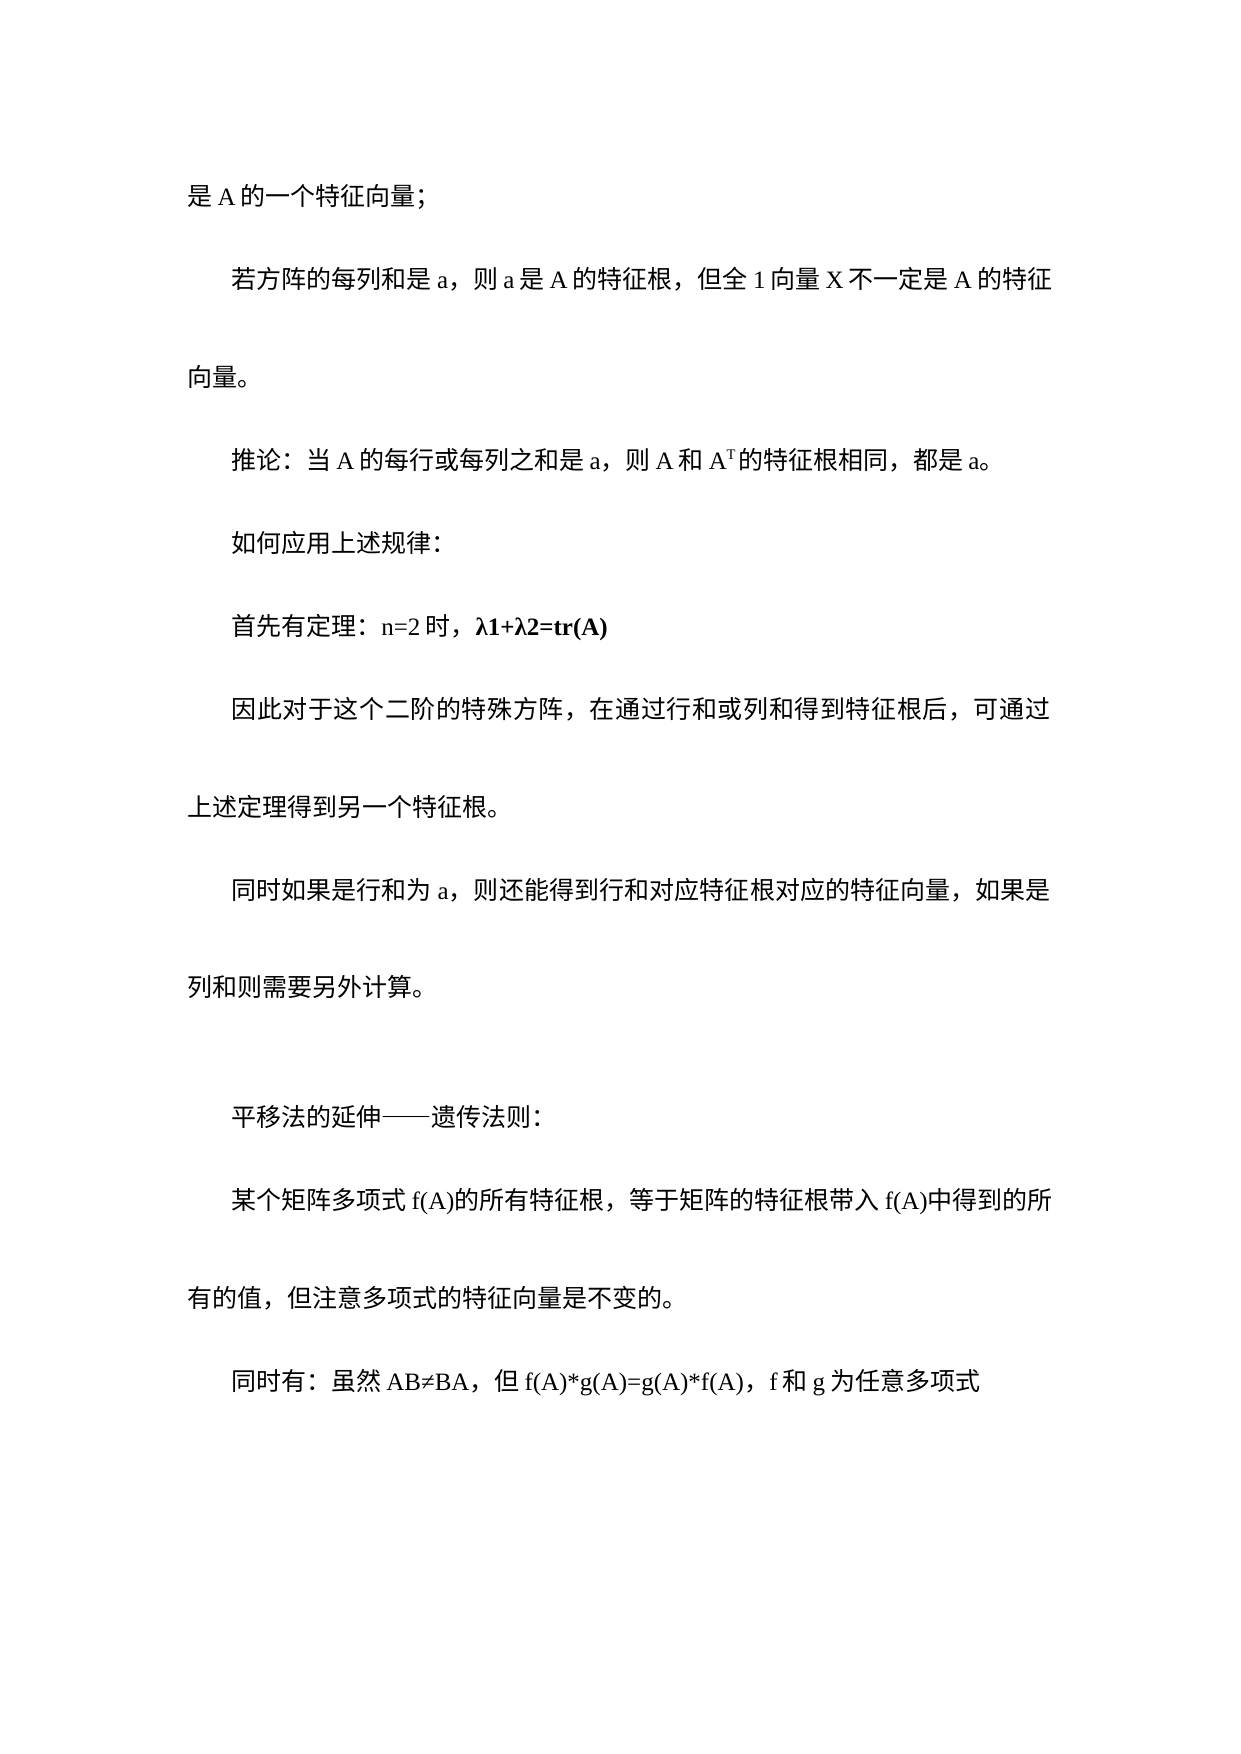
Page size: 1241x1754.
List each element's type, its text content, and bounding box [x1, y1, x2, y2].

text 如何应用上述规律： [187, 509, 1053, 574]
text 平移法的延伸——遗传法则： [187, 1083, 1053, 1148]
text 首先有定理：n=2时，λ1+λ2=tr(A) [187, 592, 1053, 657]
text 同时有：虽然AB≠BA，但f(A)*g(A)=g(A)*f(A)，f和g为任意多项式 [187, 1347, 1053, 1412]
text 因此对于这个二阶的特殊方阵，在通过行和或列和得到特征根后，可通过上述定理得到另一个特征根。 [187, 675, 1053, 838]
text 若方阵的每列和是a，则a是A的特征根，但全1向量X不一定是A的特征向量。 [187, 245, 1053, 408]
text 推论：当A的每行或每列之和是a，则A和AT的特征根相同，都是a。 [187, 426, 1053, 491]
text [187, 162, 1053, 227]
text 同时如果是行和为a，则还能得到行和对应特征根对应的特征向量，如果是列和则需要另外计算。 [187, 856, 1053, 1018]
text 某个矩阵多项式f(A)的所有特征根，等于矩阵的特征根带入f(A)中得到的所有的值，但注意多项式的特征向量是不变的。 [187, 1166, 1053, 1329]
